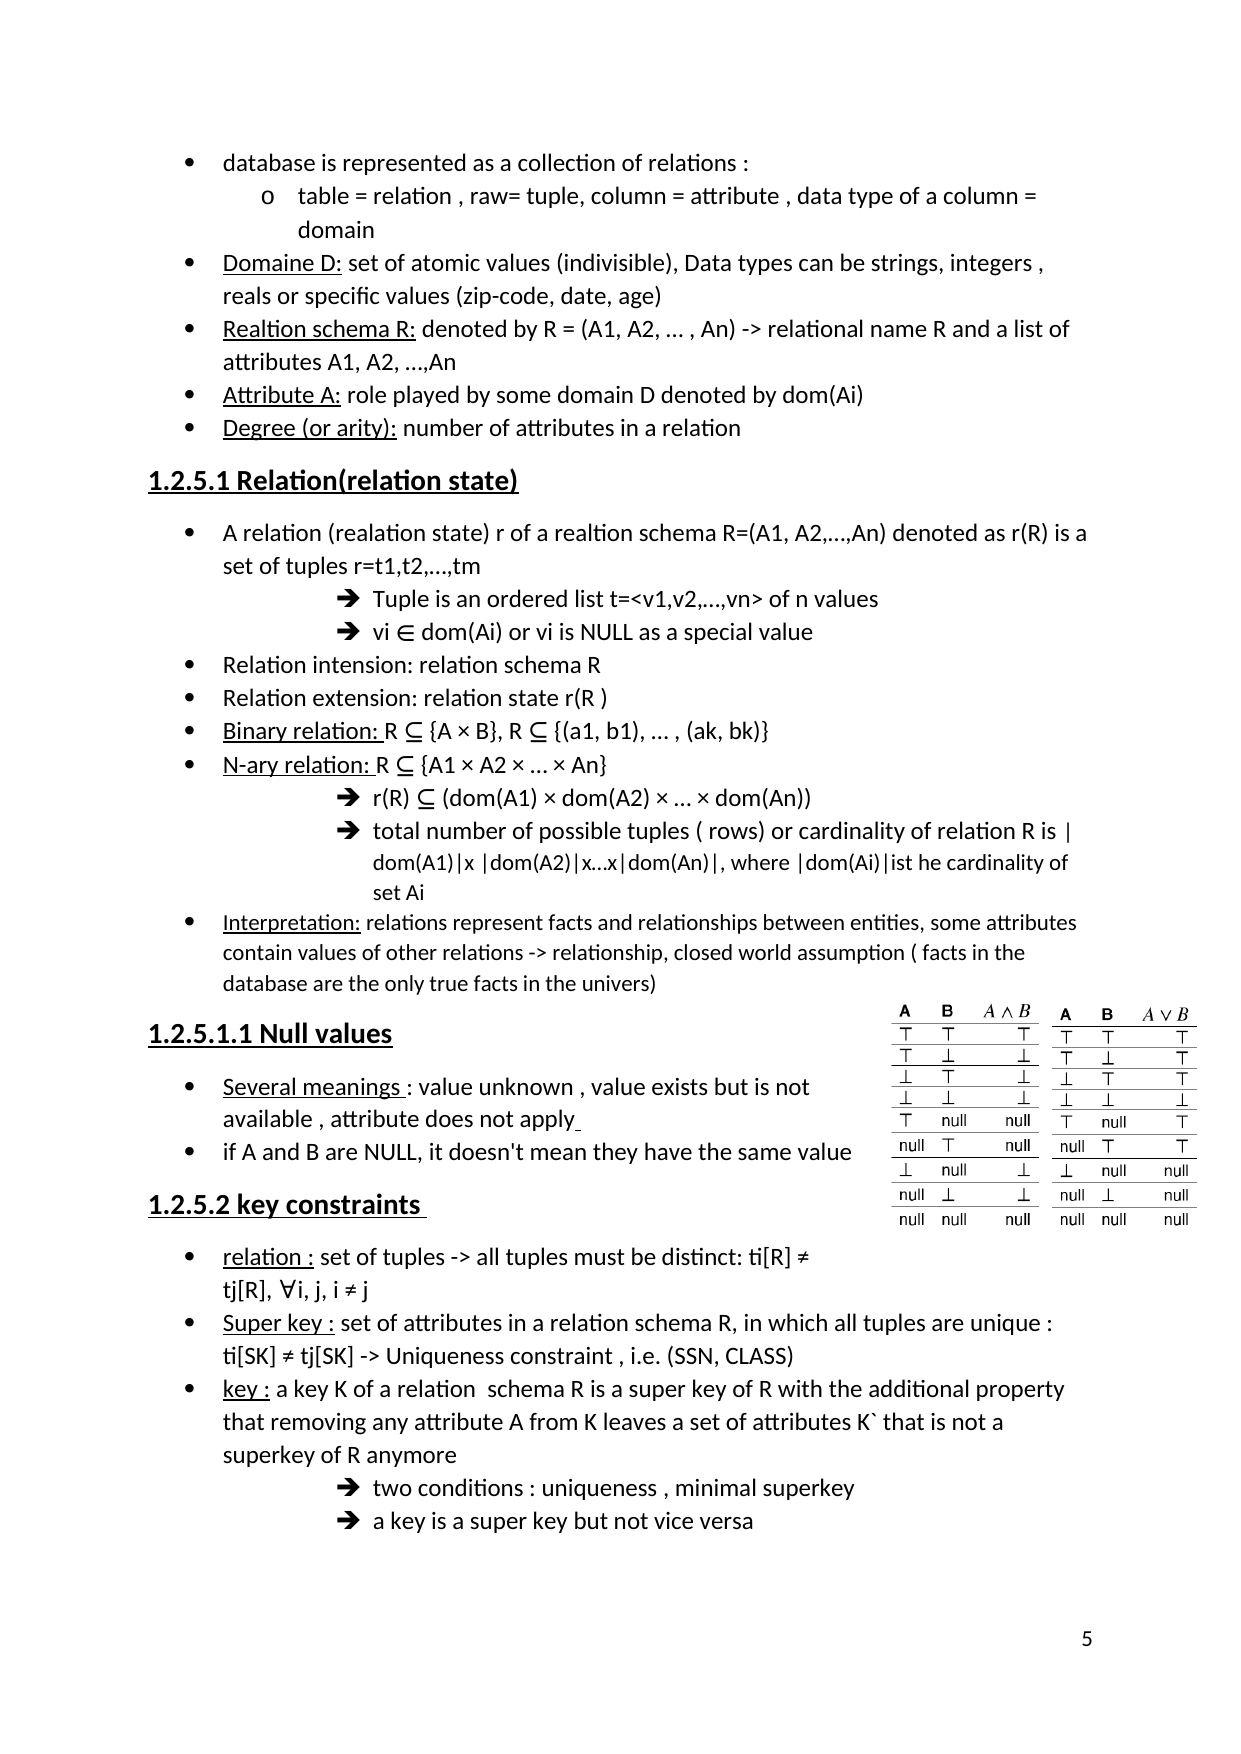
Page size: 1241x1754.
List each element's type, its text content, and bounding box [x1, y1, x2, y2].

text 1.2.5.1 Relation(relation state) [148, 462, 1093, 497]
list A relation (realation state) r of a realtion schema R=(A1, A2,…,An) denoted as r(R) is a set of tuples r=t1,t2,…,tm [185, 517, 1093, 580]
list table = relation , raw= tuple, column = attribute , data type of a column = domain [260, 181, 1093, 245]
list Domaine D: set of atomic values (indivisible), Data types can be strings, integers , reals or specific values (zip-code, date, age) [185, 248, 1093, 311]
list database is represented as a collection of relations : [185, 148, 1093, 178]
list vi ∈ dom(Ai) or vi is NULL as a special value [335, 616, 1093, 647]
list r(R) ⊆ (dom(A1) × dom(A2) × … × dom(An)) [335, 782, 1093, 813]
list Interpretation: relations represent facts and relationships between entities, some attributes contain values of other relations -> relationship, closed world assumption ( facts in the database are the only true facts in the univers) [185, 908, 1093, 997]
list Attribute A: role played by some domain D denoted by dom(Ai) [185, 379, 1093, 410]
list N-ary relation: R ⊆ {A1 × A2 × … × An} [185, 748, 1093, 779]
text 1.2.5.1.1 Null values [148, 1016, 872, 1051]
list Tuple is an ordered list t=<v1,v2,…,vn> of n values [335, 583, 1093, 613]
list total number of possible tuples ( rows) or cardinality of relation R is |dom(A1)|x |dom(A2)|x…x|dom(An)|, where |dom(Ai)|ist he cardinality of set Ai [335, 815, 1093, 906]
picture [887, 993, 1200, 1233]
list Several meanings : value unknown , value exists but is not available , attribute does not apply [185, 1071, 872, 1134]
list Realtion schema R: denoted by R = (A1, A2, … , An) -> relational name R and a list of attributes A1, A2, …,An [185, 313, 1093, 377]
list relation : set of tuples -> all tuples must be distinct: ti[R] ≠ tj[R], ∀i, j, i ≠ j [185, 1241, 1093, 1305]
list Binary relation: R ⊆ {A × B}, R ⊆ {(a1, b1), … , (ak, bk)} [185, 715, 1093, 746]
text 1.2.5.2 key constraints [148, 1186, 872, 1222]
list Degree (or arity): number of attributes in a relation [185, 412, 1093, 443]
list Relation extension: relation state r(R ) [185, 682, 1093, 712]
list key : a key K of a relation schema R is a super key of R with the additional property that removing any attribute A from K leaves a set of attributes K` that is not a superkey of R anymore [185, 1373, 1093, 1470]
list a key is a super key but not vice versa [335, 1505, 1093, 1536]
list Relation intension: relation schema R [185, 649, 1093, 679]
list two conditions : uniqueness , minimal superkey [335, 1472, 1093, 1503]
list if A and B are NULL, it doesn't mean they have the same value [185, 1137, 872, 1167]
list Super key : set of attributes in a relation schema R, in which all tuples are unique : ti[SK] ≠ tj[SK] -> Uniqueness constraint , i.e. (SSN, CLASS) [185, 1308, 1093, 1371]
